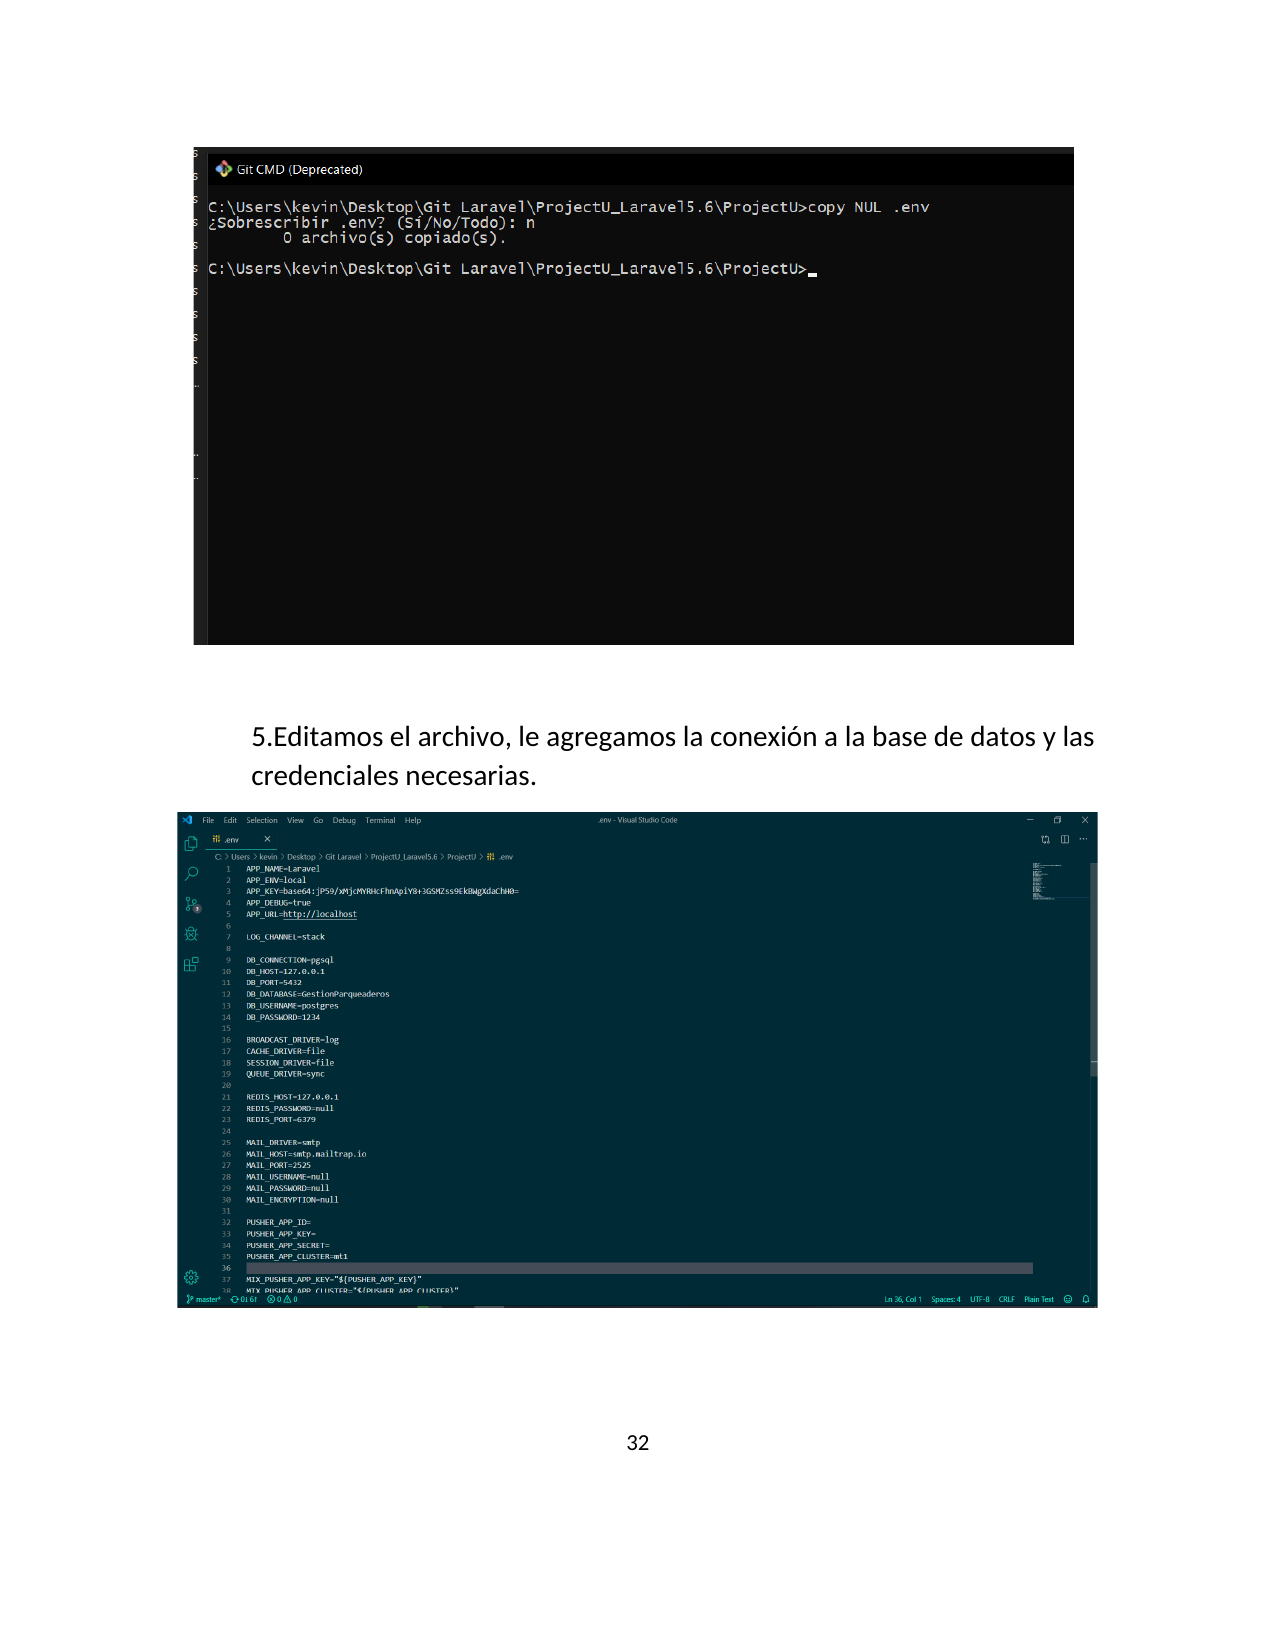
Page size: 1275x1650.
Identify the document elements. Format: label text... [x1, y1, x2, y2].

text 32 [177, 1428, 1098, 1456]
picture [1034, 894, 1054, 899]
picture [1034, 872, 1042, 891]
picture [193, 903, 201, 913]
picture [279, 935, 289, 939]
picture [287, 1175, 299, 1179]
text 5.Editamos el archivo, le agregamos la conexión a la base de datos y las credenciales necesarias. [251, 718, 1098, 792]
picture [269, 958, 280, 962]
picture [622, 818, 636, 822]
picture [1091, 864, 1098, 1076]
picture [469, 889, 481, 893]
picture [247, 1263, 1032, 1273]
picture [193, 147, 1074, 645]
